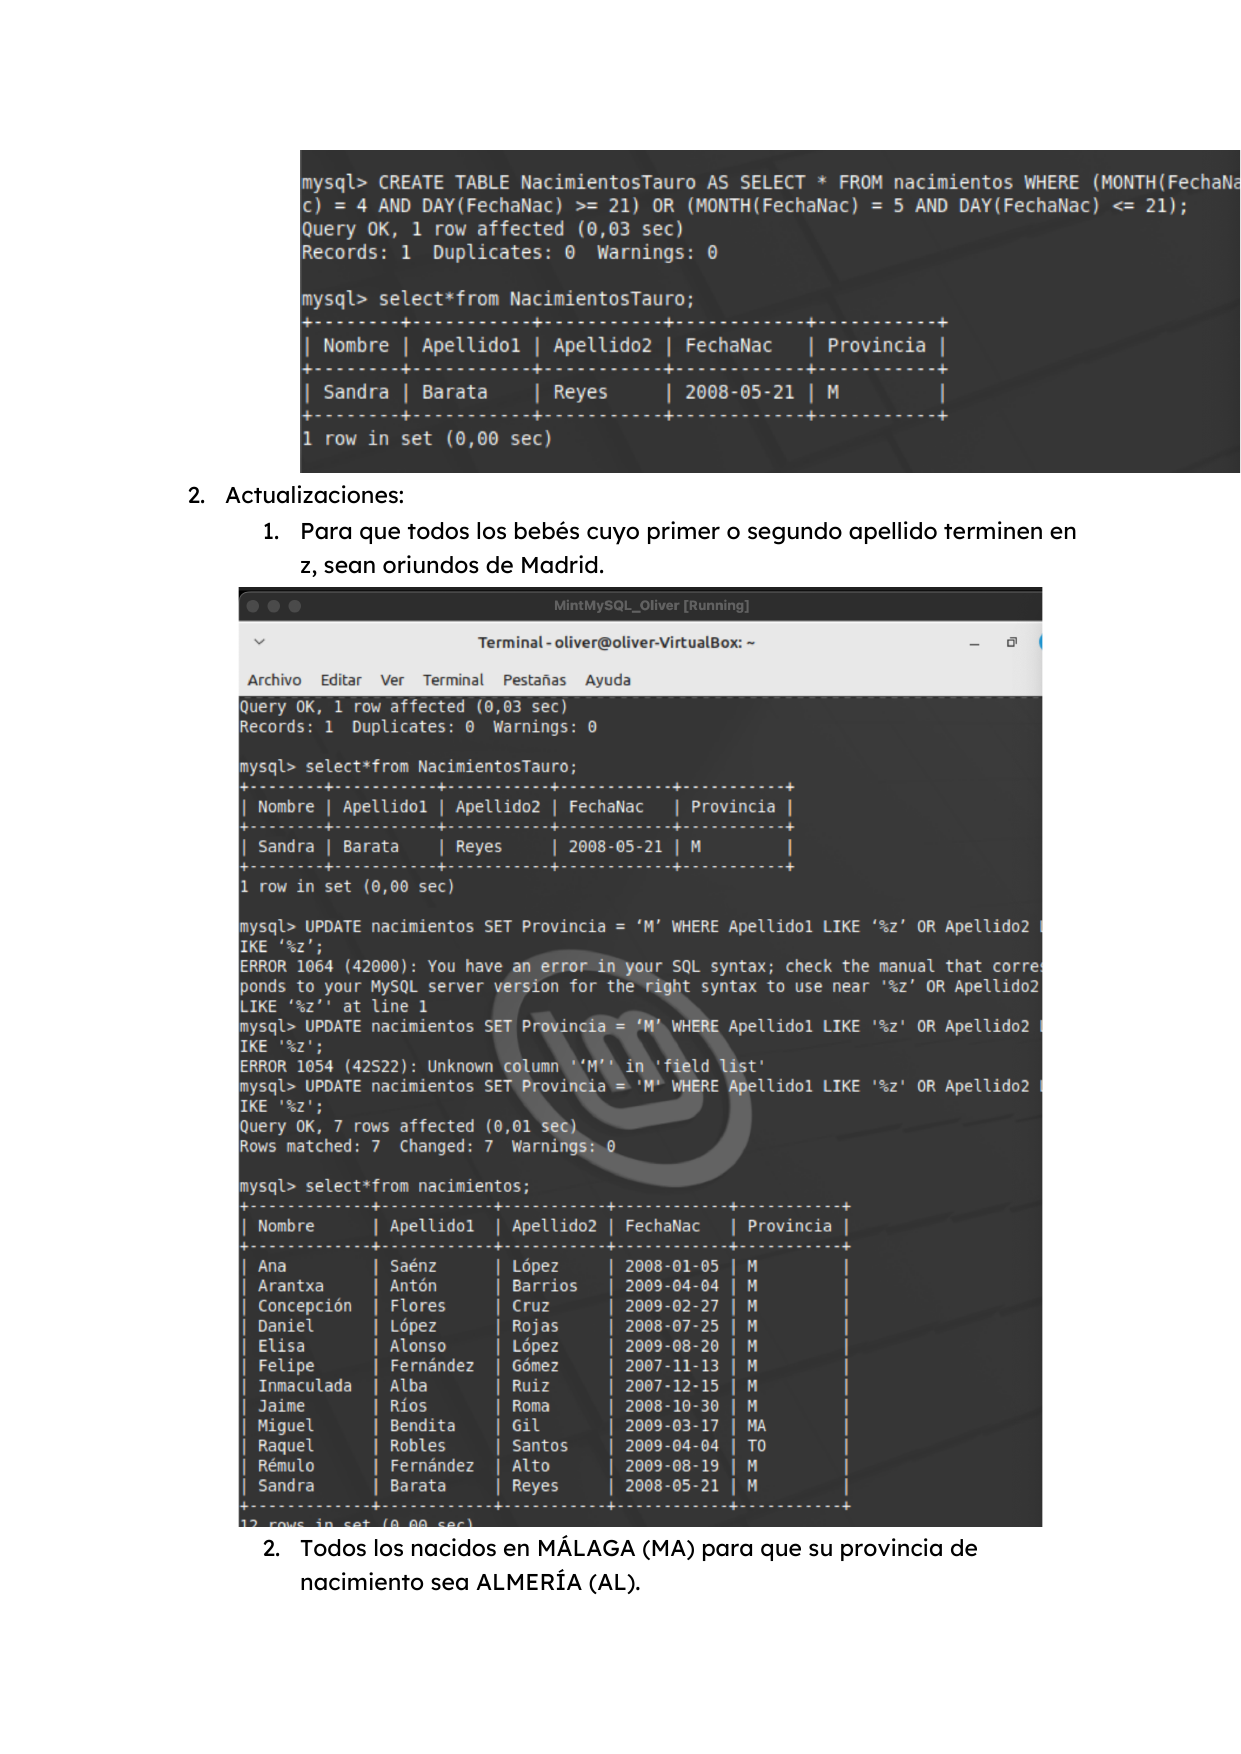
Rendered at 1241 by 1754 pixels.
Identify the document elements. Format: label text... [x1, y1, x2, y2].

list Para que todos los bebés cuyo primer o segundo apellido terminen en z, sean oriundos de Madrid. [262, 517, 1090, 580]
list Actualizaciones: [187, 480, 1090, 509]
picture [238, 587, 1043, 1527]
picture [300, 150, 1241, 473]
list Todos los nacidos en MÁLAGA (MA) para que su provincia de nacimiento sea ALMERÍA (AL). [262, 1533, 1090, 1597]
